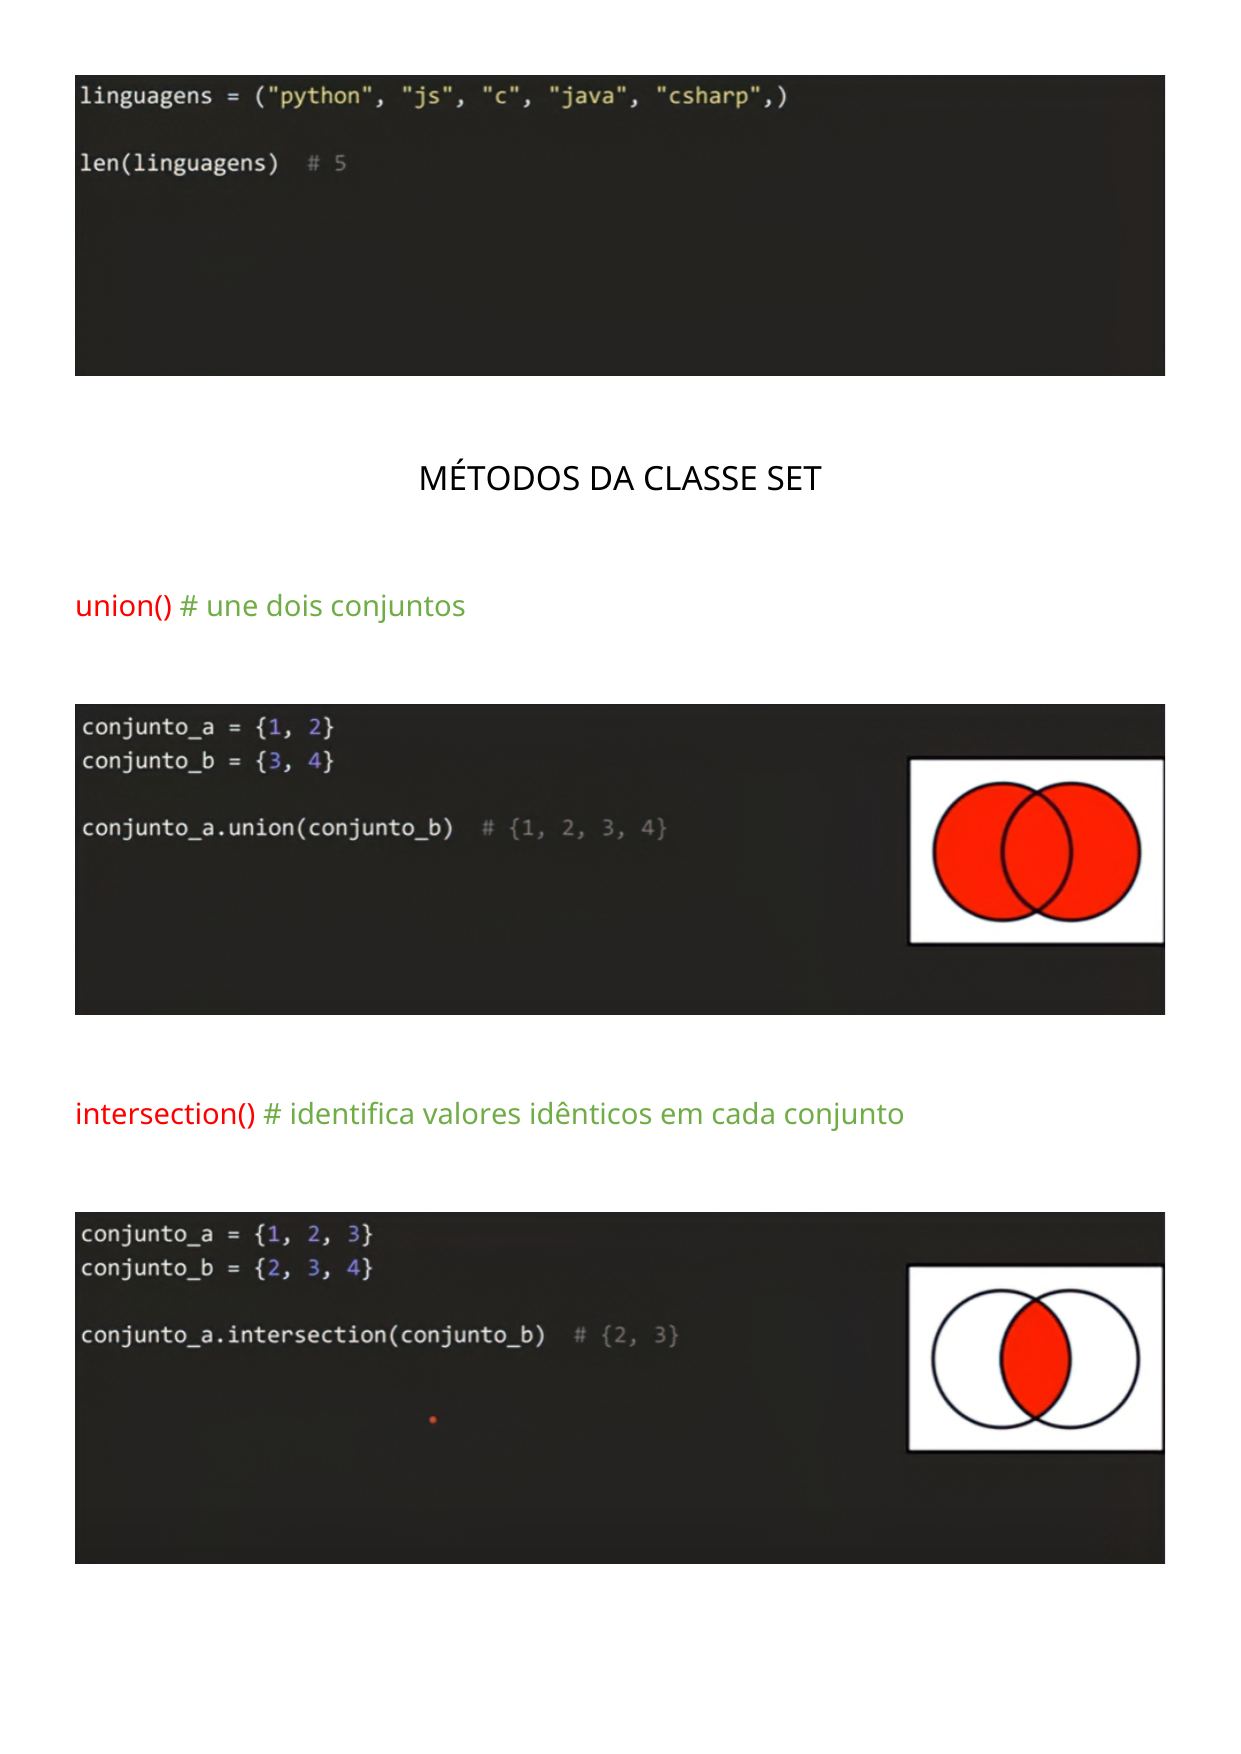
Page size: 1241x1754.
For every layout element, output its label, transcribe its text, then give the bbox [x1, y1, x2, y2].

text MÉTODOS DA CLASSE SET [75, 454, 1165, 500]
picture [75, 704, 1166, 1015]
text union() # une dois conjuntos [75, 586, 1165, 625]
text intersection() # identifica valores idênticos em cada conjunto [75, 1093, 1165, 1133]
picture [75, 1212, 1166, 1564]
picture [75, 75, 1166, 376]
